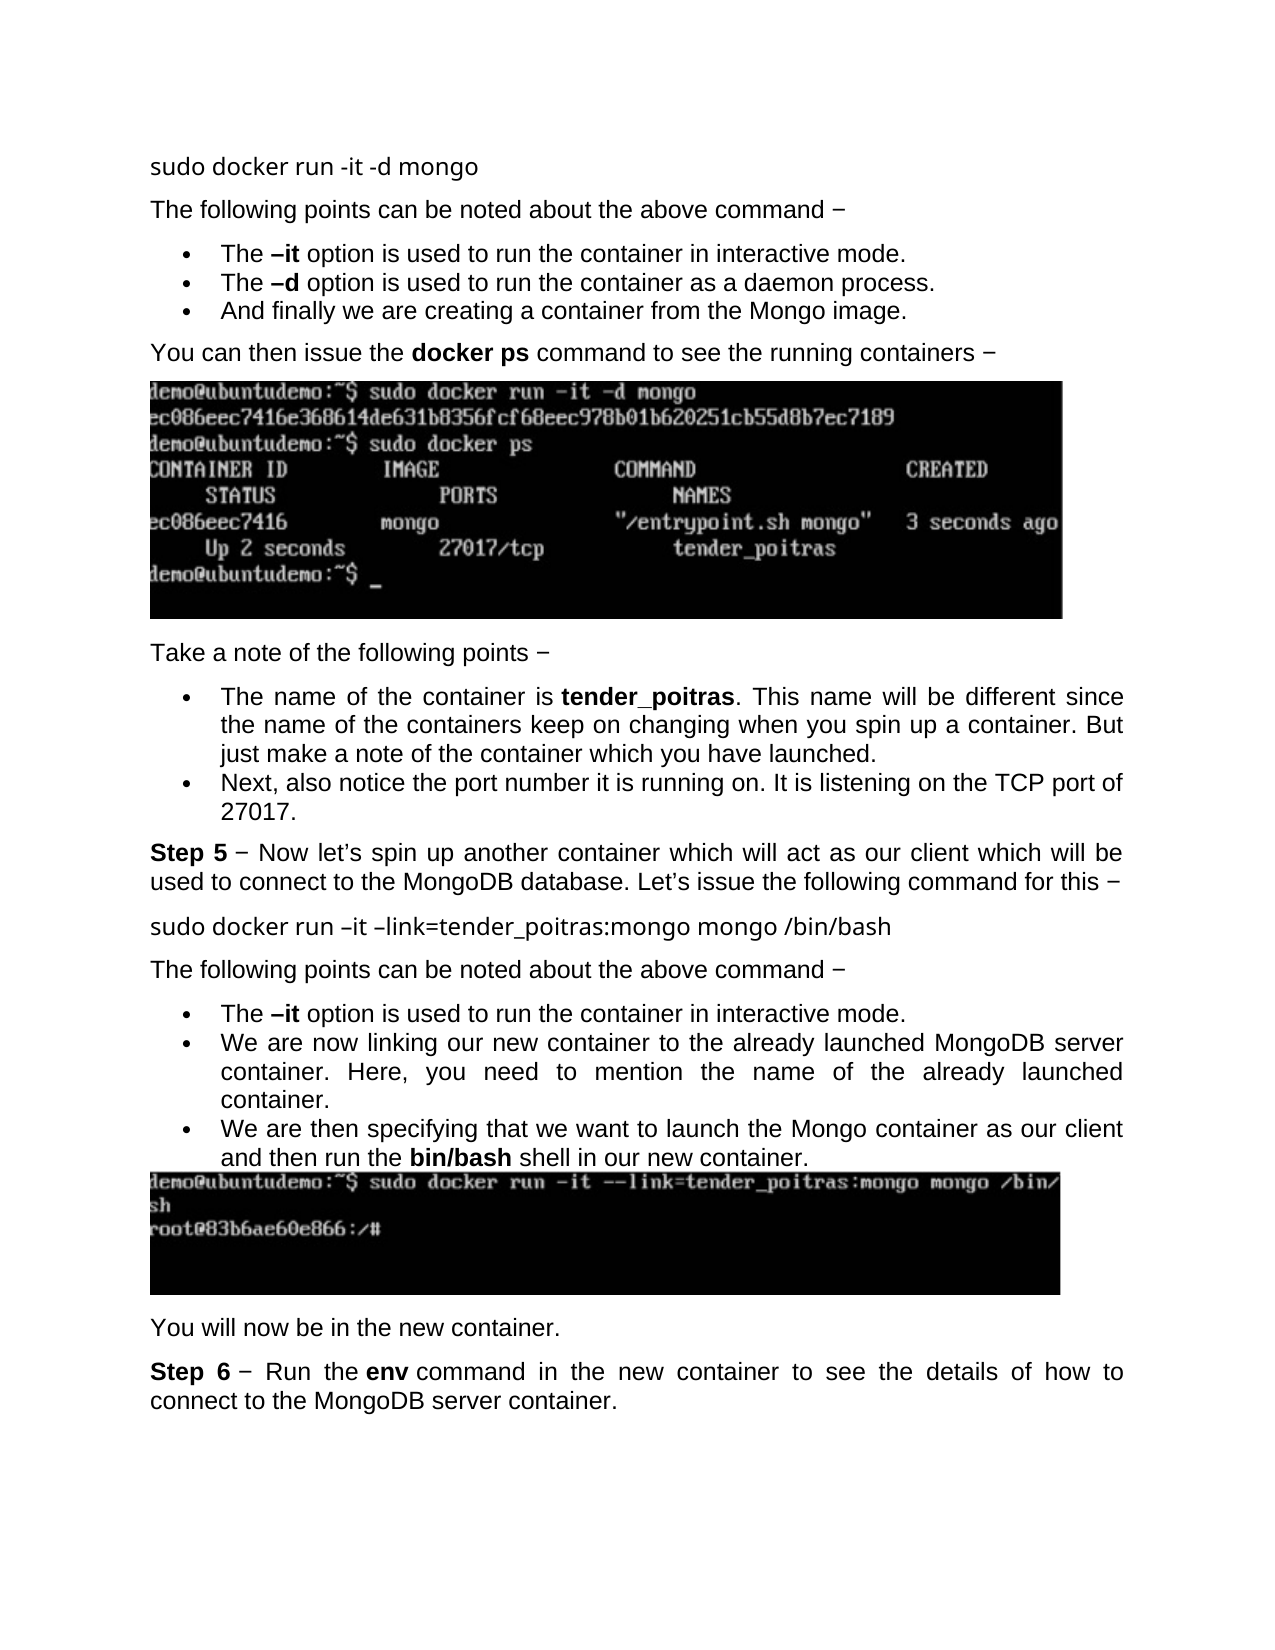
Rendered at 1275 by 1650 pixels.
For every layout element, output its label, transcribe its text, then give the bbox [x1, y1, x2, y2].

picture [150, 381, 1063, 619]
picture [150, 1171, 1061, 1295]
list We are then specifying that we want to launch the Mongo container as our client and then run the bin/bash shell in our new container. [183, 1114, 1125, 1172]
text You will now be in the new container. [150, 1313, 1125, 1342]
list We are now linking our new container to the already launched MongoDB server container. Here, you need to mention the name of the already launched container. [183, 1028, 1125, 1114]
list The –d option is used to run the container as a daemon process. [183, 268, 1125, 296]
text The following points can be noted about the above command − [150, 195, 1125, 224]
text You can then issue the docker ps command to see the running containers − [150, 338, 1125, 366]
text Take a note of the following points − [150, 638, 1125, 666]
text The following points can be noted about the above command − [150, 955, 1125, 984]
text sudo docker run -it -d mongo [150, 150, 1125, 183]
text Step 6 − Run the env command in the new container to see the details of how to connect to the MongoDB server container. [150, 1357, 1125, 1414]
list And finally we are creating a container from the Mongo image. [183, 296, 1125, 325]
list The name of the container is tender_poitras. This name will be different since the name of the containers keep on changing when you spin up a container. But just make a note of the container which you have launched. [183, 681, 1125, 768]
list The –it option is used to run the container in interactive mode. [183, 239, 1125, 268]
text Step 5 − Now let’s spin up another container which will act as our client which will be used to connect to the MongoDB database. Let’s issue the following command for this − [150, 838, 1125, 895]
text sudo docker run –it –link=tender_poitras:mongo mongo /bin/bash [150, 910, 1125, 943]
list Next, also notice the port number it is running on. It is listening on the TCP port of 27017. [183, 768, 1125, 825]
list The –it option is used to run the container in interactive mode. [183, 999, 1125, 1028]
